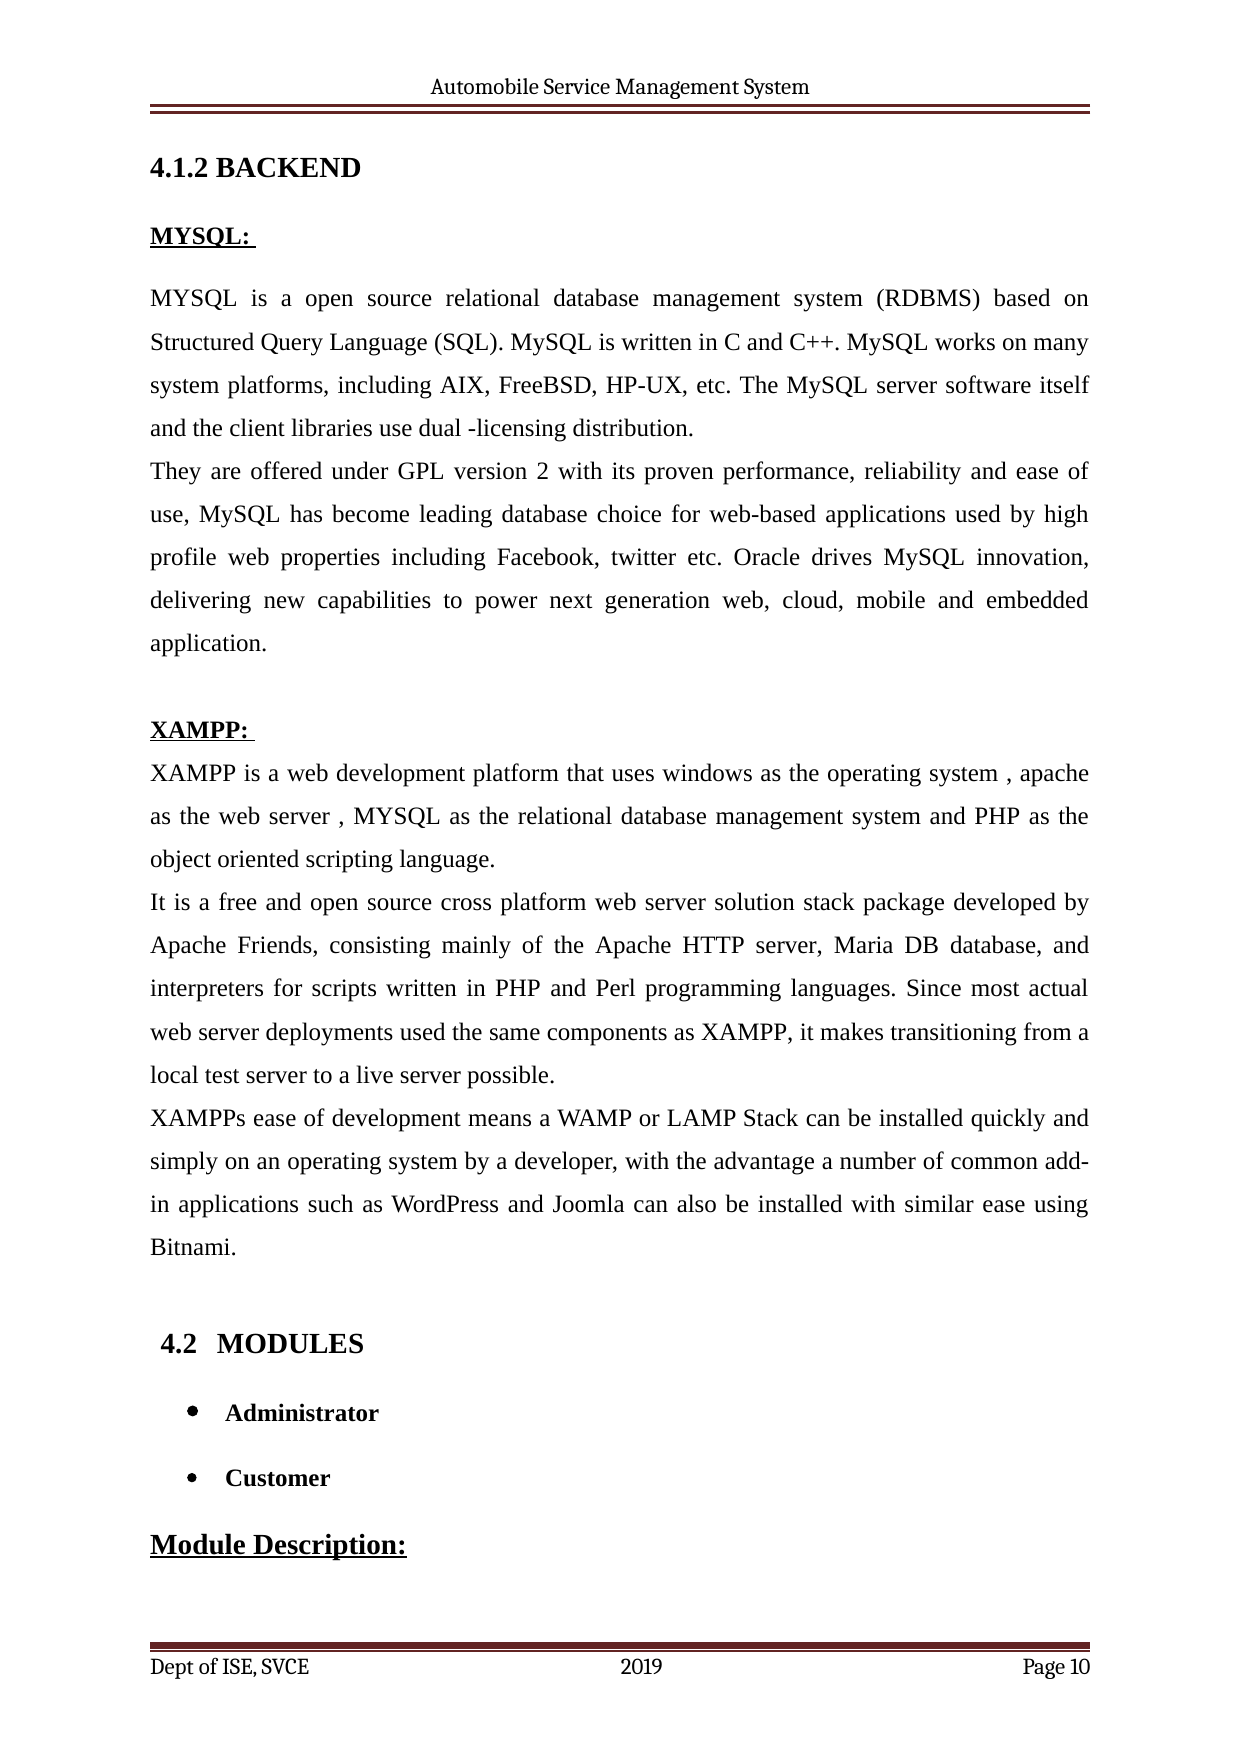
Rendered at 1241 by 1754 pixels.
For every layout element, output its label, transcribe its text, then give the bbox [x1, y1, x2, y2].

text MYSQL is a open source relational database management system (RDBMS) based on Structured Query Language (SQL). MySQL is written in C and C++. MySQL works on many system platforms, including AIX, FreeBSD, HP-UX, etc. The MySQL server software itself and the client libraries use dual -licensing distribution. [150, 283, 1090, 442]
text Module Description: [150, 1527, 1090, 1561]
list Customer [187, 1463, 1090, 1492]
text They are offered under GPL version 2 with its proven performance, reliability and ease of use, MySQL has become leading database choice for web-based applications used by high profile web properties including Facebook, twitter etc. Oracle drives MySQL innovation, delivering new capabilities to power next generation web, cloud, mobile and embedded application. [150, 456, 1090, 657]
text XAMPP: [150, 715, 1090, 743]
list MODULES [160, 1327, 1090, 1360]
text MYSQL: [150, 221, 1090, 250]
text XAMPPs ease of development means a WAMP or LAMP Stack can be installed quickly and simply on an operating system by a developer, with the advantage a number of common add-in applications such as WordPress and Joomla can also be installed with similar ease using Bitnami. [150, 1103, 1090, 1261]
text It is a free and open source cross platform web server solution stack package developed by Apache Friends, consisting mainly of the Apache HTTP server, Maria DB database, and interpreters for scripts written in PHP and Perl programming languages. Since most actual web server deployments used the same components as XAMPP, it makes transitioning from a local test server to a live server possible. [150, 887, 1090, 1088]
text 4.1.2 BACKEND [150, 150, 1090, 183]
list Administrator [187, 1398, 1090, 1427]
text XAMPP is a web development platform that uses windows as the operating system , apache as the web server , MYSQL as the relational database management system and PHP as the object oriented scripting language. [150, 758, 1090, 873]
